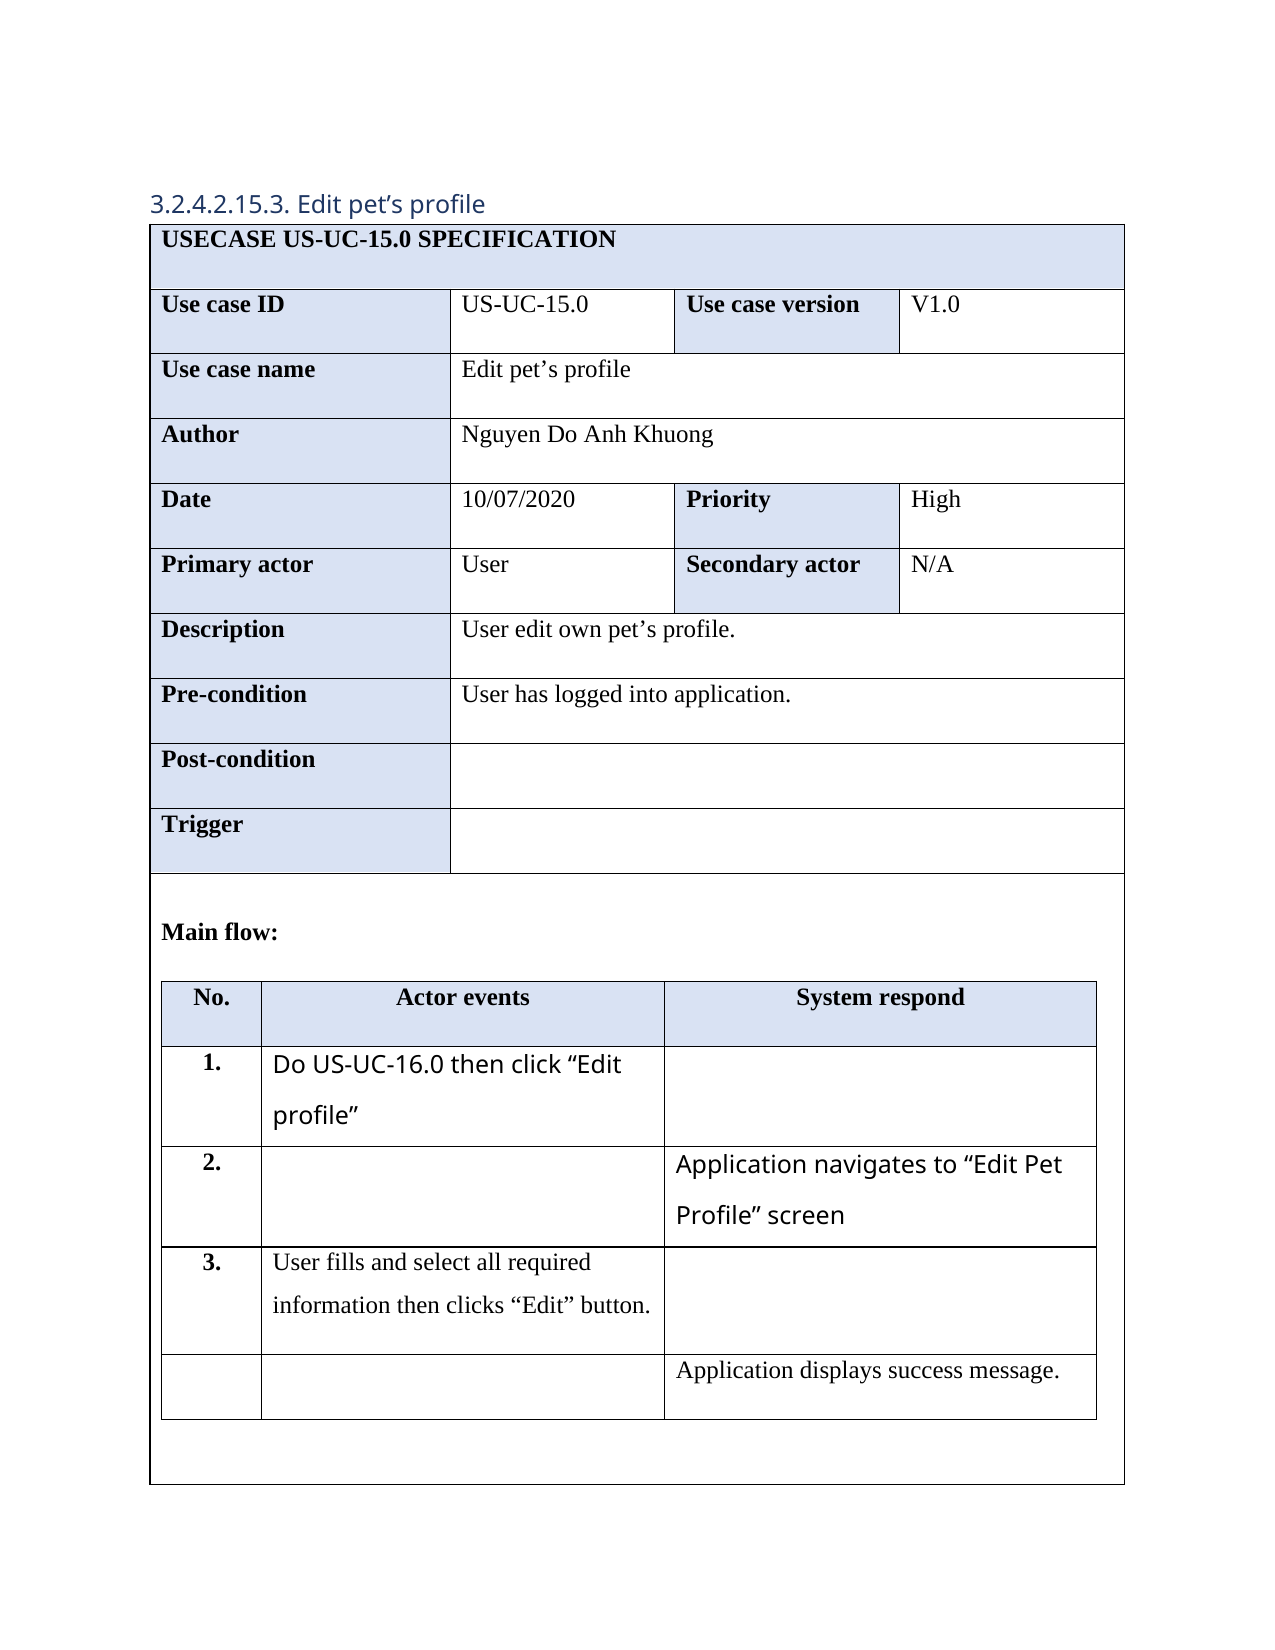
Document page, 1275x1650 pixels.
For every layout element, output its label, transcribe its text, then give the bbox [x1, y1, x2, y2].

table_cell User has logged into application. [451, 679, 1124, 743]
table_cell Secondary actor [675, 549, 899, 613]
table_cell User edit own pet’s profile. [451, 614, 1124, 678]
table_header USECASE US-UC-15.0 SPECIFICATION [151, 225, 1124, 288]
table_cell N/A [900, 549, 1124, 613]
table_cell Primary actor [151, 549, 450, 613]
table_cell 10/07/2020 [451, 484, 674, 548]
table_cell Use case name [151, 354, 450, 418]
table_cell [451, 744, 1124, 808]
table_cell Edit pet’s profile [451, 354, 1124, 418]
table_cell High [900, 484, 1124, 548]
table_cell Pre-condition [151, 679, 450, 743]
table_cell Use case ID [151, 290, 450, 353]
table_cell Use case version [675, 290, 899, 353]
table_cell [151, 874, 1124, 1484]
table_cell Description [151, 614, 450, 678]
table_cell User [451, 549, 674, 613]
table_cell Trigger [151, 809, 450, 872]
table_cell Nguyen Do Anh Khuong [451, 419, 1124, 483]
table_cell US-UC-15.0 [451, 290, 674, 353]
subtitle 3.2.4.2.15.3. Edit pet’s profile [150, 150, 1125, 221]
table_cell Date [151, 484, 450, 548]
table_cell V1.0 [900, 290, 1124, 353]
table_cell [451, 809, 1124, 872]
table_cell Priority [675, 484, 899, 548]
table_cell Post-condition [151, 744, 450, 808]
table_cell Author [151, 419, 450, 483]
